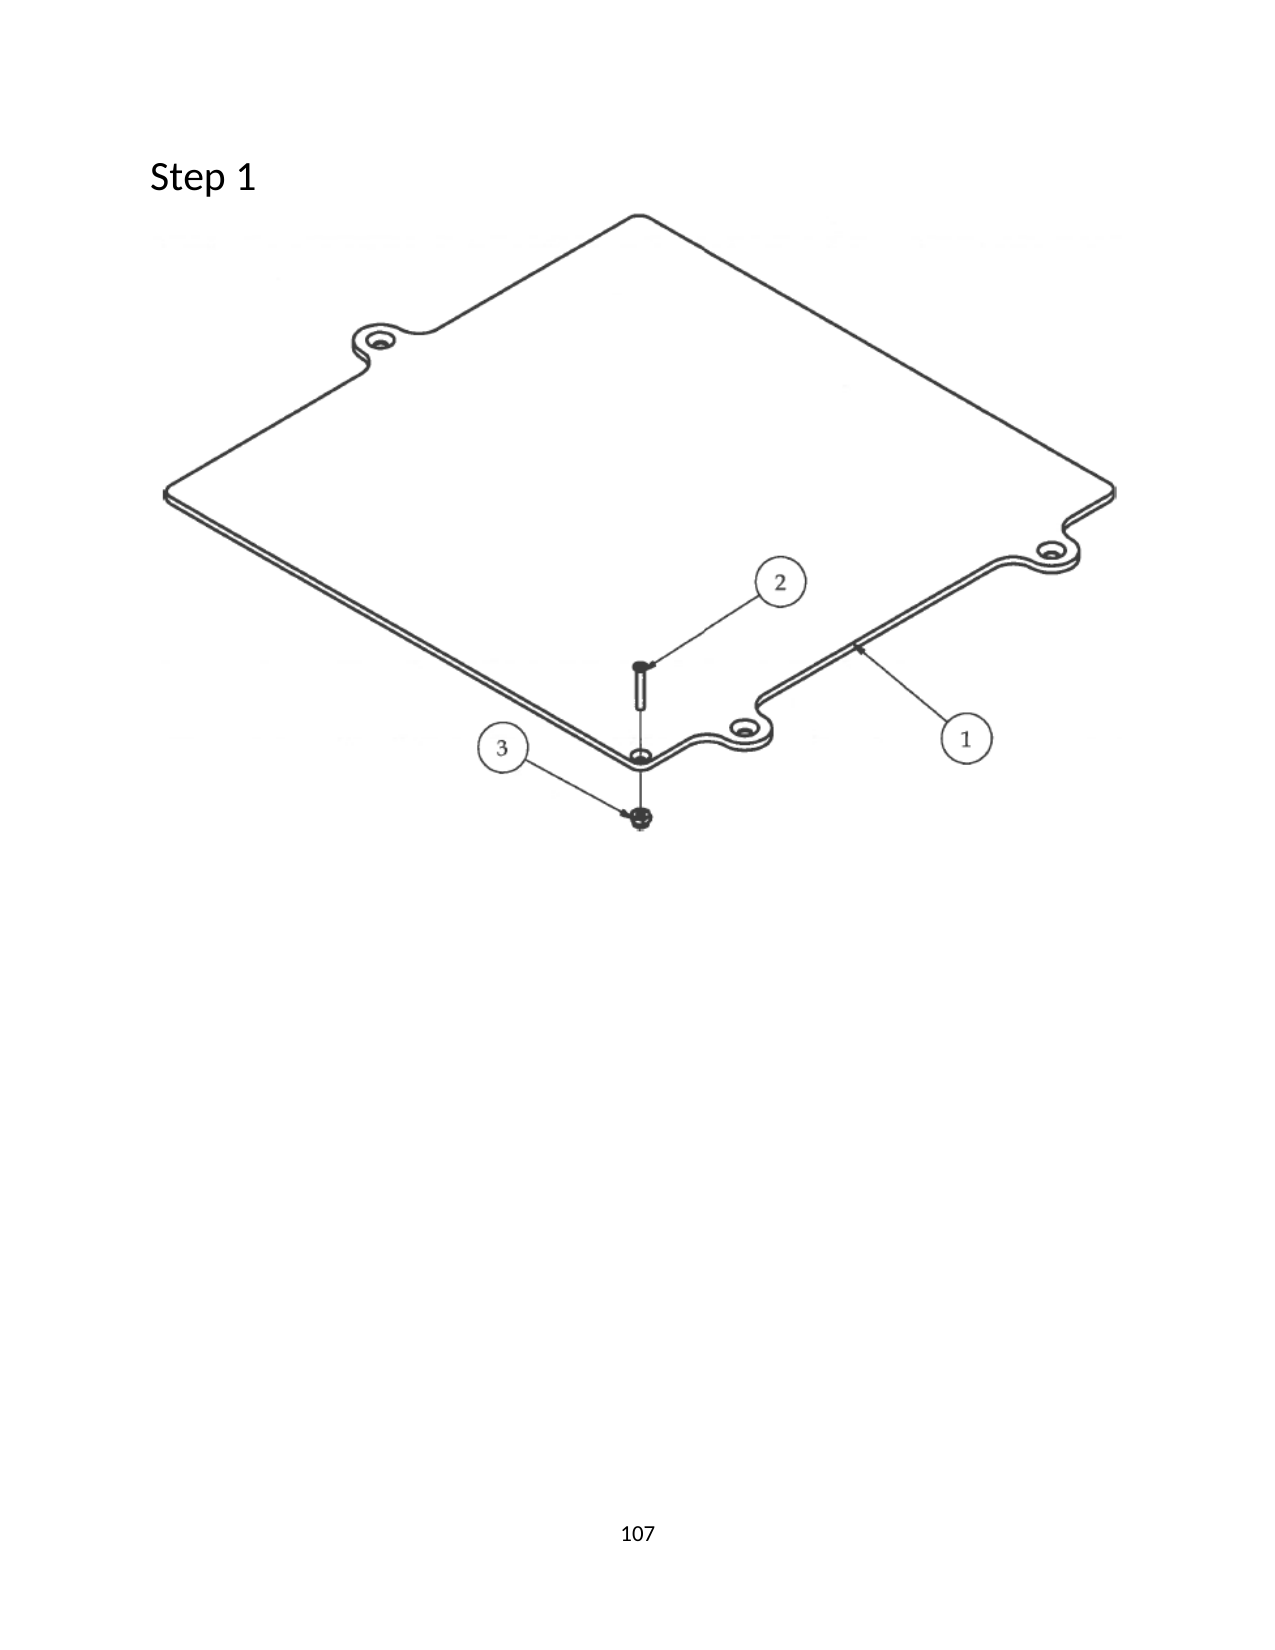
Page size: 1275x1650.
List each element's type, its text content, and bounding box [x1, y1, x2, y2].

text Step 1 [150, 150, 1125, 201]
picture [150, 202, 1122, 840]
